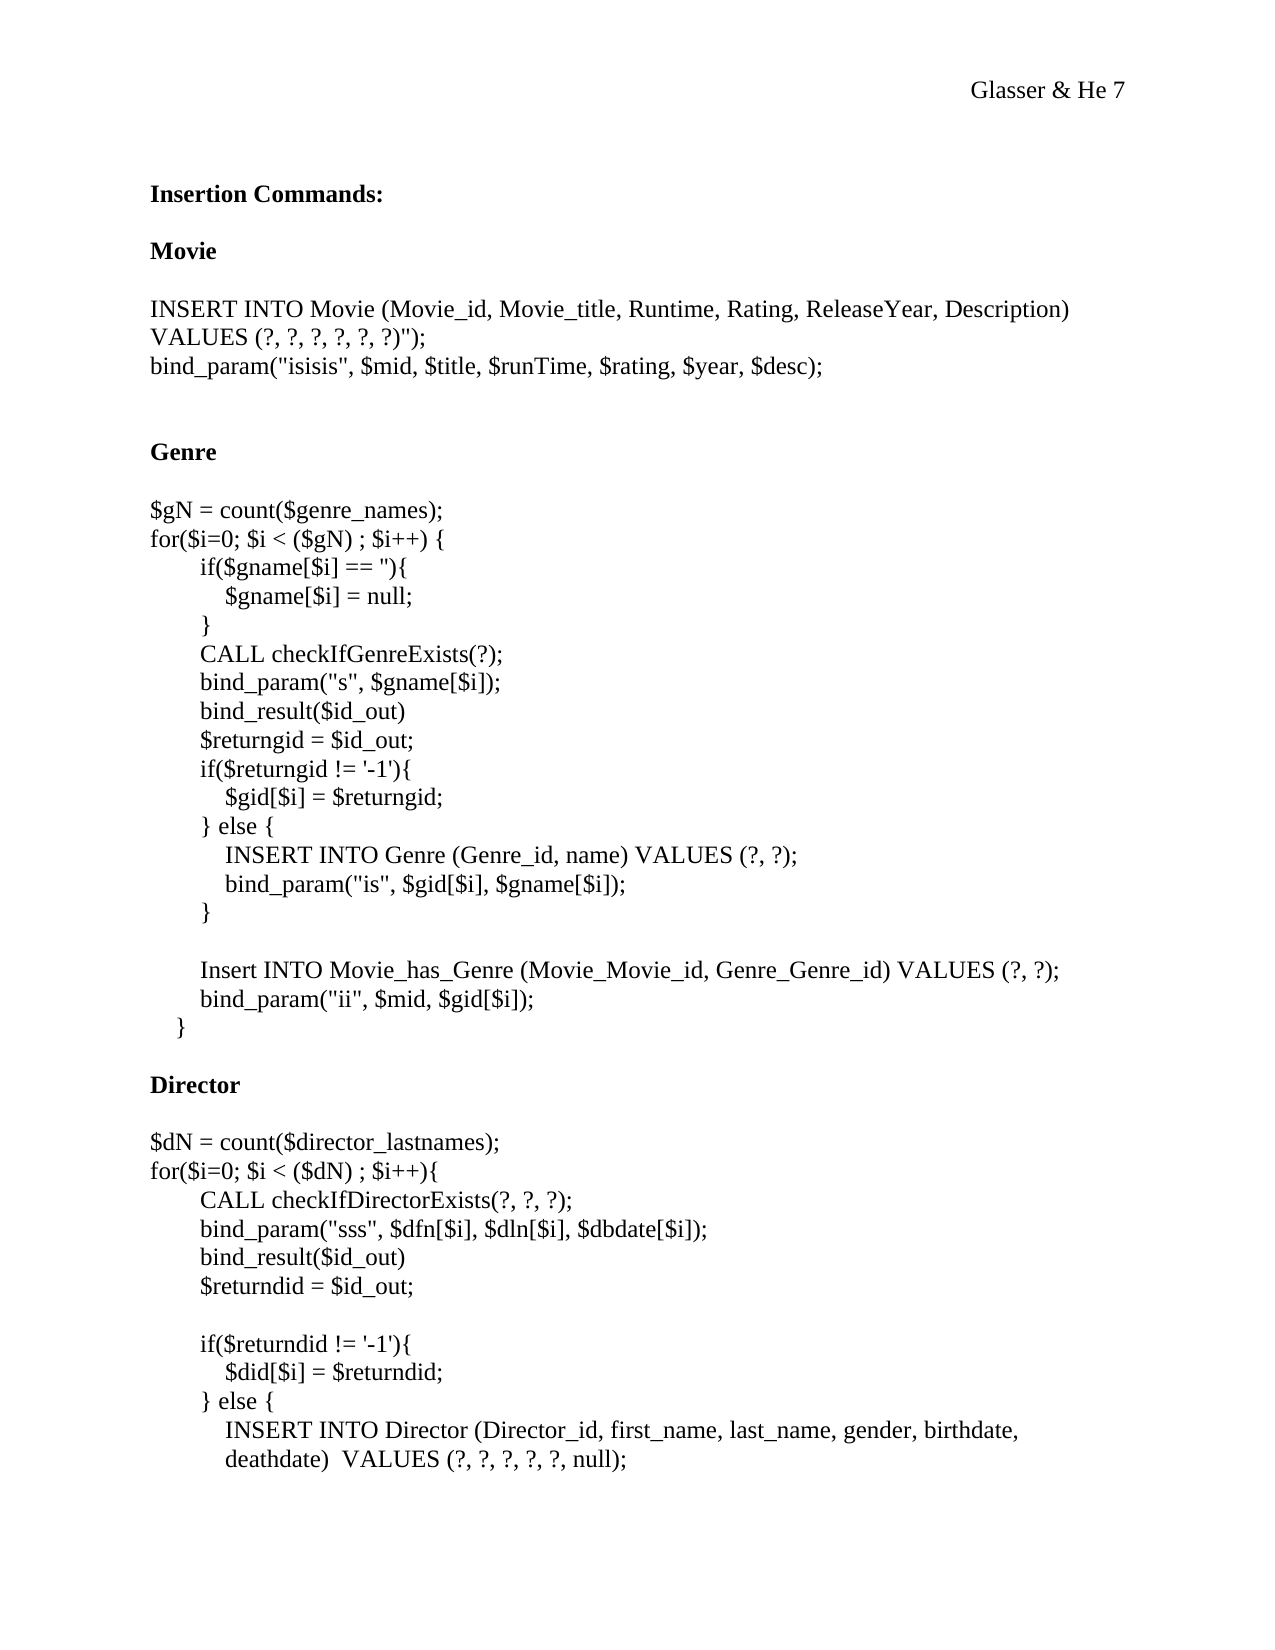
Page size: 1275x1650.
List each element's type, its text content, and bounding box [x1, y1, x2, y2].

text bind_param("ii", $mid, $gid[$i]); [150, 984, 1125, 1012]
text Insertion Commands: [150, 179, 1125, 207]
text if($returndid != '-1'){ [150, 1329, 1125, 1357]
text INSERT INTO Genre (Genre_id, name) VALUES (?, ?); [150, 840, 1125, 869]
text $gname[$i] = null; [150, 581, 1125, 610]
text bind_param("sss", $dfn[$i], $dln[$i], $dbdate[$i]); [150, 1214, 1125, 1242]
text } [150, 897, 1125, 926]
text CALL checkIfGenreExists(?); [150, 639, 1125, 667]
text Genre [150, 437, 1125, 466]
text } [150, 610, 1125, 639]
text $did[$i] = $returndid; [150, 1357, 1125, 1386]
text bind_result($id_out) [150, 1242, 1125, 1271]
text bind_result($id_out) [150, 696, 1125, 725]
text for($i=0; $i < ($gN) ; $i++) { [150, 524, 1125, 552]
text Movie [150, 236, 1125, 265]
text INSERT INTO Movie (Movie_id, Movie_title, Runtime, Rating, ReleaseYear, Description) VALUES (?, ?, ?, ?, ?, ?)"); [150, 294, 1125, 351]
text } [150, 1012, 1125, 1041]
text if($returngid != '-1'){ [150, 754, 1125, 782]
text CALL checkIfDirectorExists(?, ?, ?); [150, 1185, 1125, 1214]
text bind_param("s", $gname[$i]); [150, 667, 1125, 696]
text if($gname[$i] == ''){ [150, 552, 1125, 581]
text for($i=0; $i < ($dN) ; $i++){ [150, 1156, 1125, 1185]
text } else { [150, 811, 1125, 840]
text bind_param("is", $gid[$i], $gname[$i]); [150, 869, 1125, 897]
text Director [150, 1070, 1125, 1099]
text bind_param("isisis", $mid, $title, $runTime, $rating, $year, $desc); [150, 351, 1125, 380]
text INSERT INTO Director (Director_id, first_name, last_name, gender, birthdate, deathdate) VALUES (?, ?, ?, ?, ?, null); [225, 1415, 1125, 1472]
text $returndid = $id_out; [150, 1271, 1125, 1300]
text $dN = count($director_lastnames); [150, 1127, 1125, 1156]
text } else { [150, 1386, 1125, 1415]
text $gid[$i] = $returngid; [150, 782, 1125, 811]
text Insert INTO Movie_has_Genre (Movie_Movie_id, Genre_Genre_id) VALUES (?, ?); [150, 955, 1125, 984]
text $gN = count($genre_names); [150, 495, 1125, 524]
text $returngid = $id_out; [150, 725, 1125, 754]
